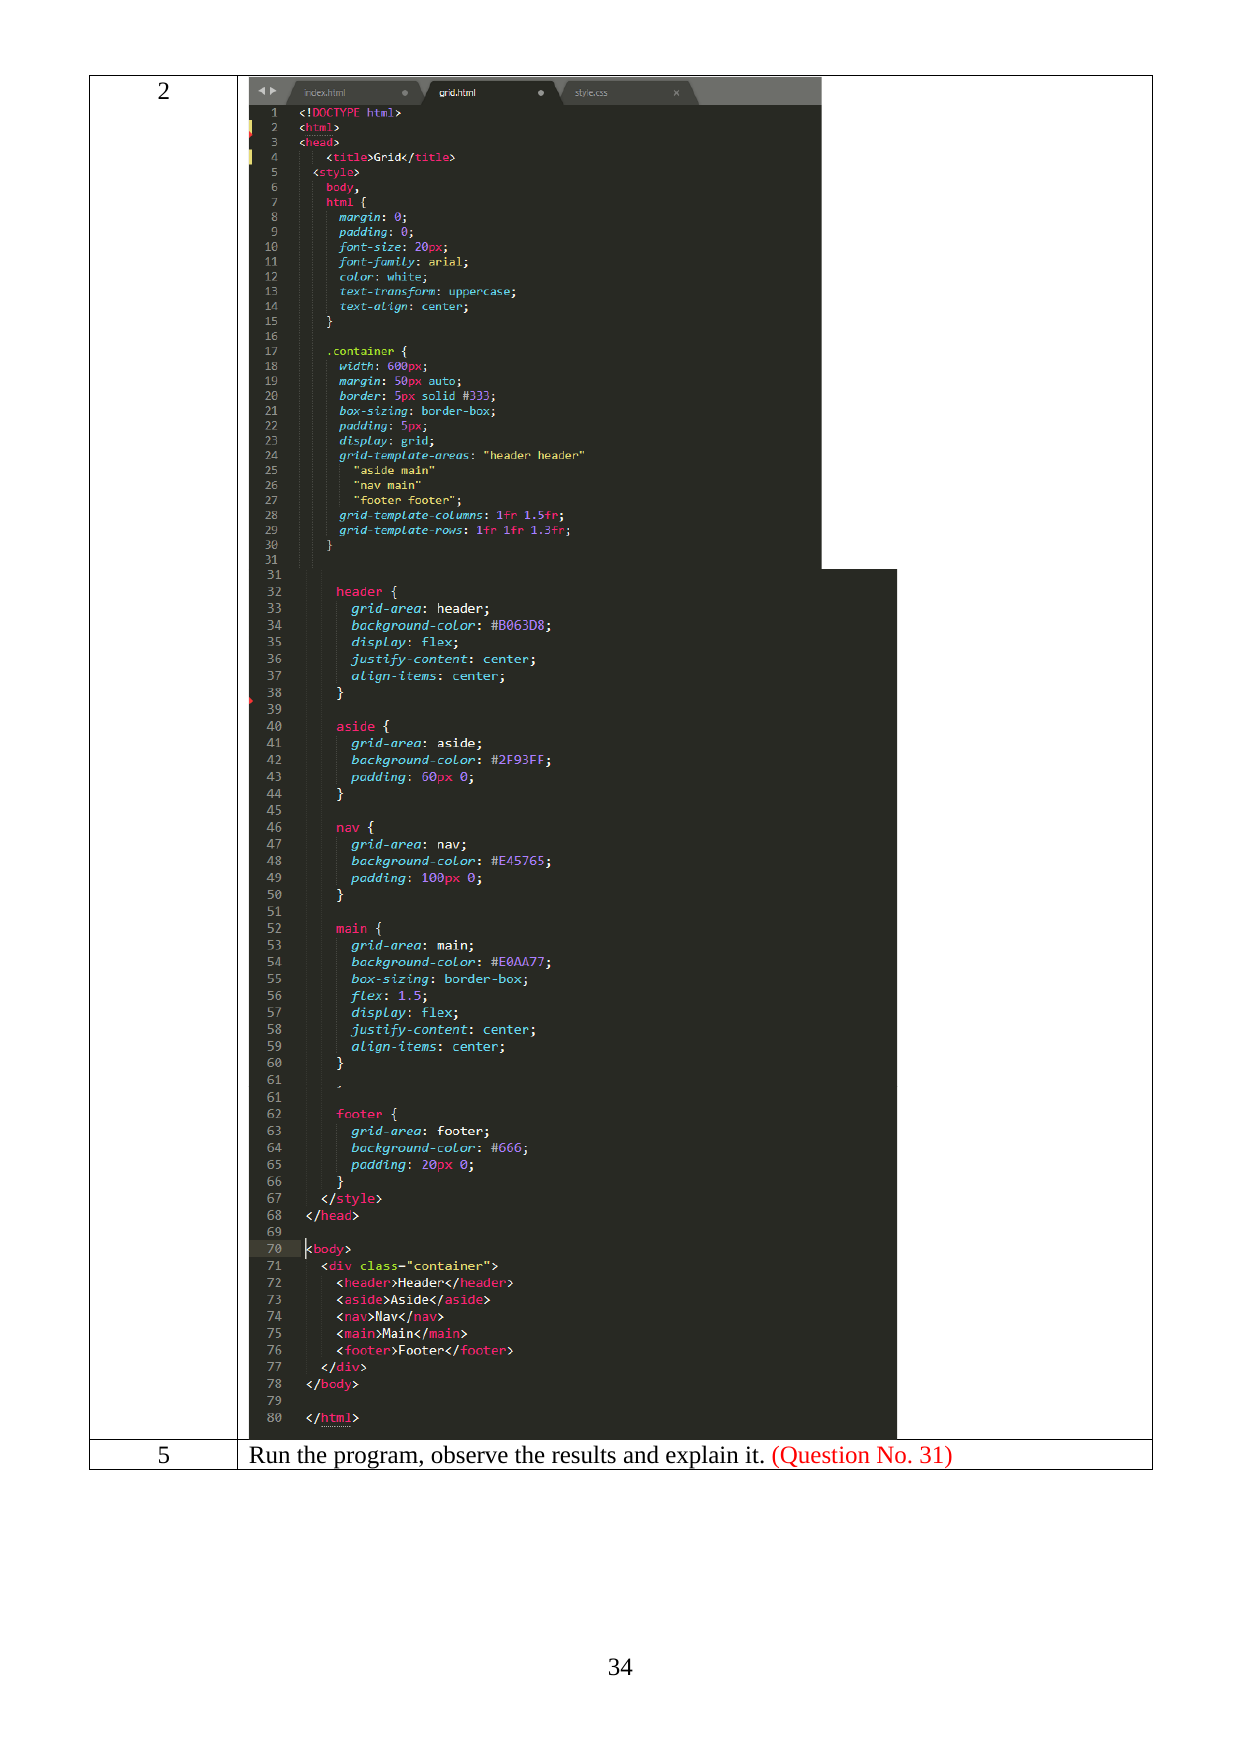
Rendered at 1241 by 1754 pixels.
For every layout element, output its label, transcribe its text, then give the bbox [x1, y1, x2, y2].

table_cell 2 [90, 76, 237, 1439]
table_cell 5 [90, 1440, 237, 1469]
table_cell [238, 76, 248, 1439]
table_cell [822, 76, 1152, 1439]
picture [248, 76, 898, 1440]
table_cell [238, 1440, 1152, 1469]
